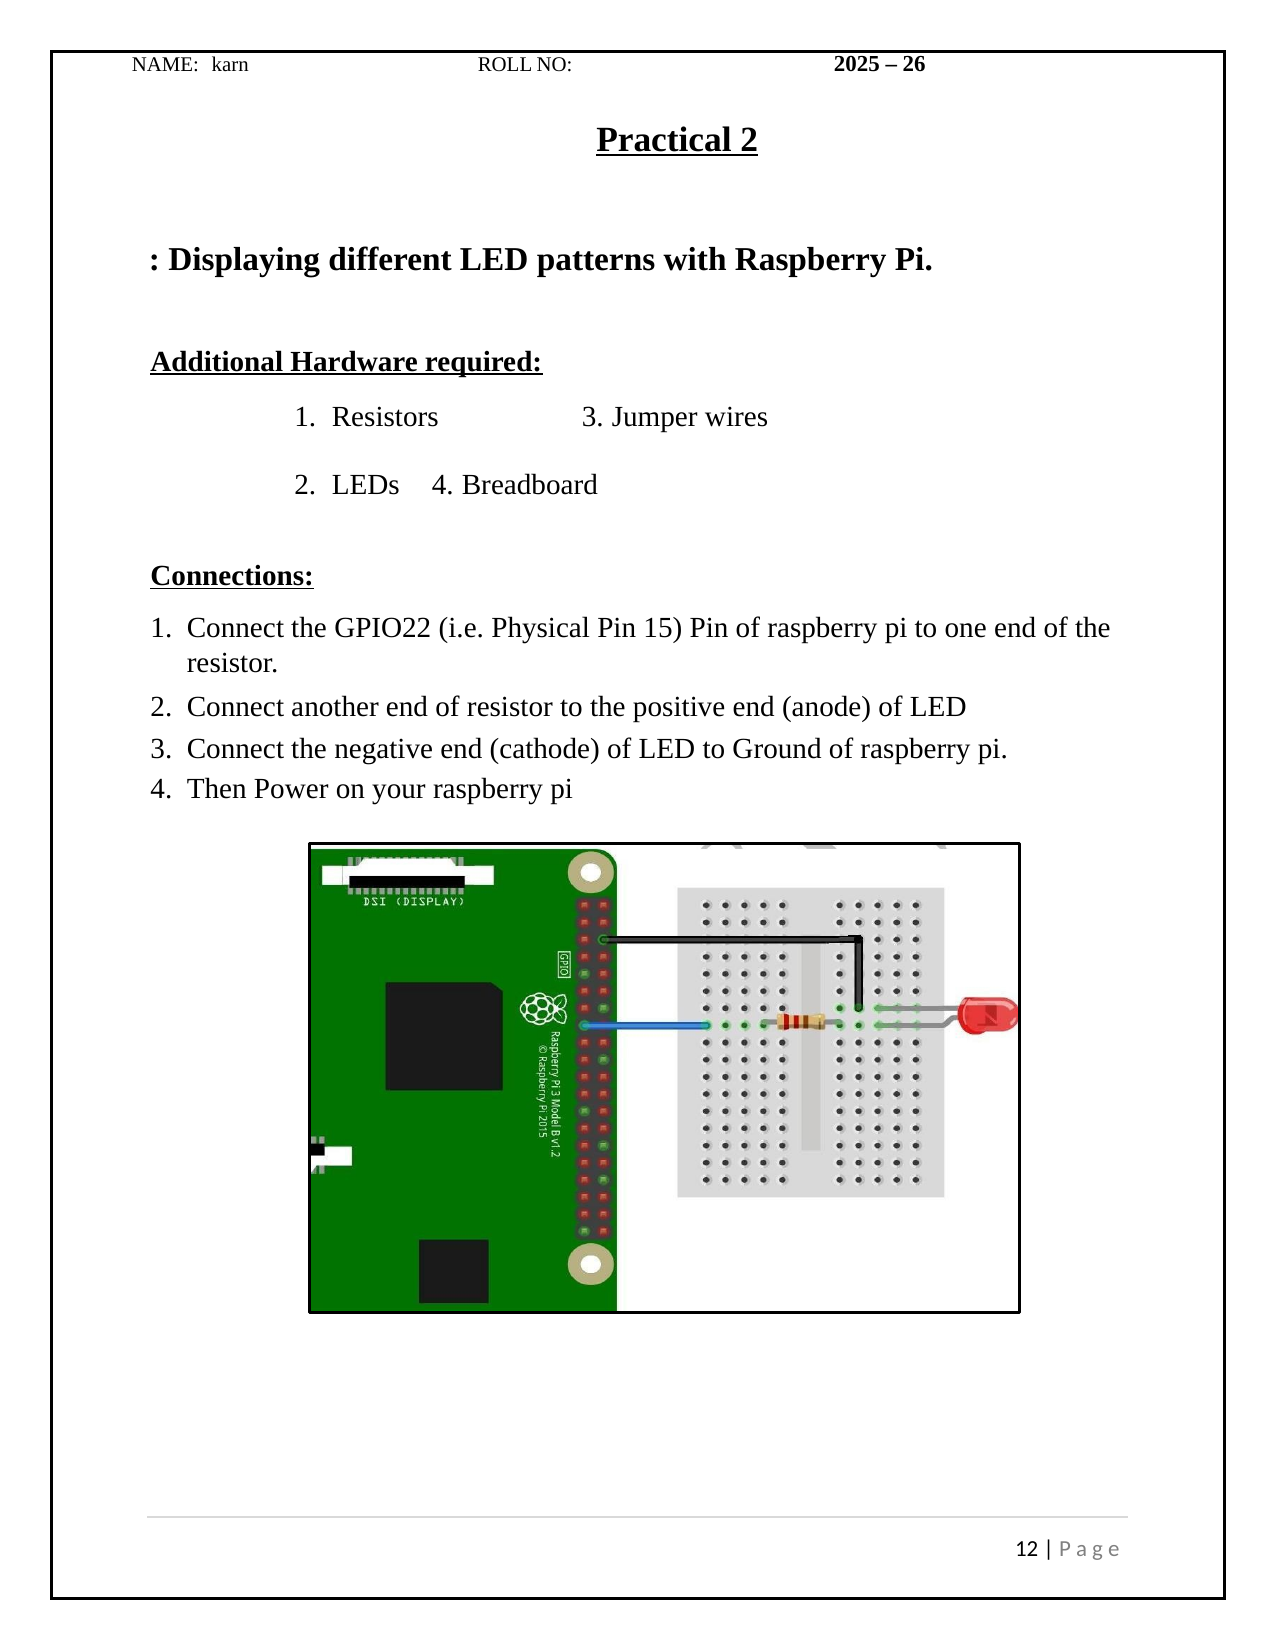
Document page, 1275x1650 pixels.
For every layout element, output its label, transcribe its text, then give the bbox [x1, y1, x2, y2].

list LEDs 4. Breadboard [294, 467, 1205, 500]
list Connect the GPIO22 (i.e. Physical Pin 15) Pin of raspberry pi to one end of the resistor. [150, 610, 1205, 679]
text Connections: [150, 558, 1138, 592]
list Connect another end of resistor to the positive end (anode) of LED [150, 689, 1205, 723]
text : Displaying different LED patterns with Raspberry Pi. [149, 239, 1205, 277]
list Resistors 3. Jumper wires [294, 399, 1205, 432]
list Connect the negative end (cathode) of LED to Ground of raspberry pi. [150, 731, 1205, 765]
text Practical 2 [149, 119, 1205, 159]
text Additional Hardware required: [150, 344, 1138, 378]
list Then Power on your raspberry pi [150, 771, 1205, 804]
picture [311, 845, 1018, 1311]
